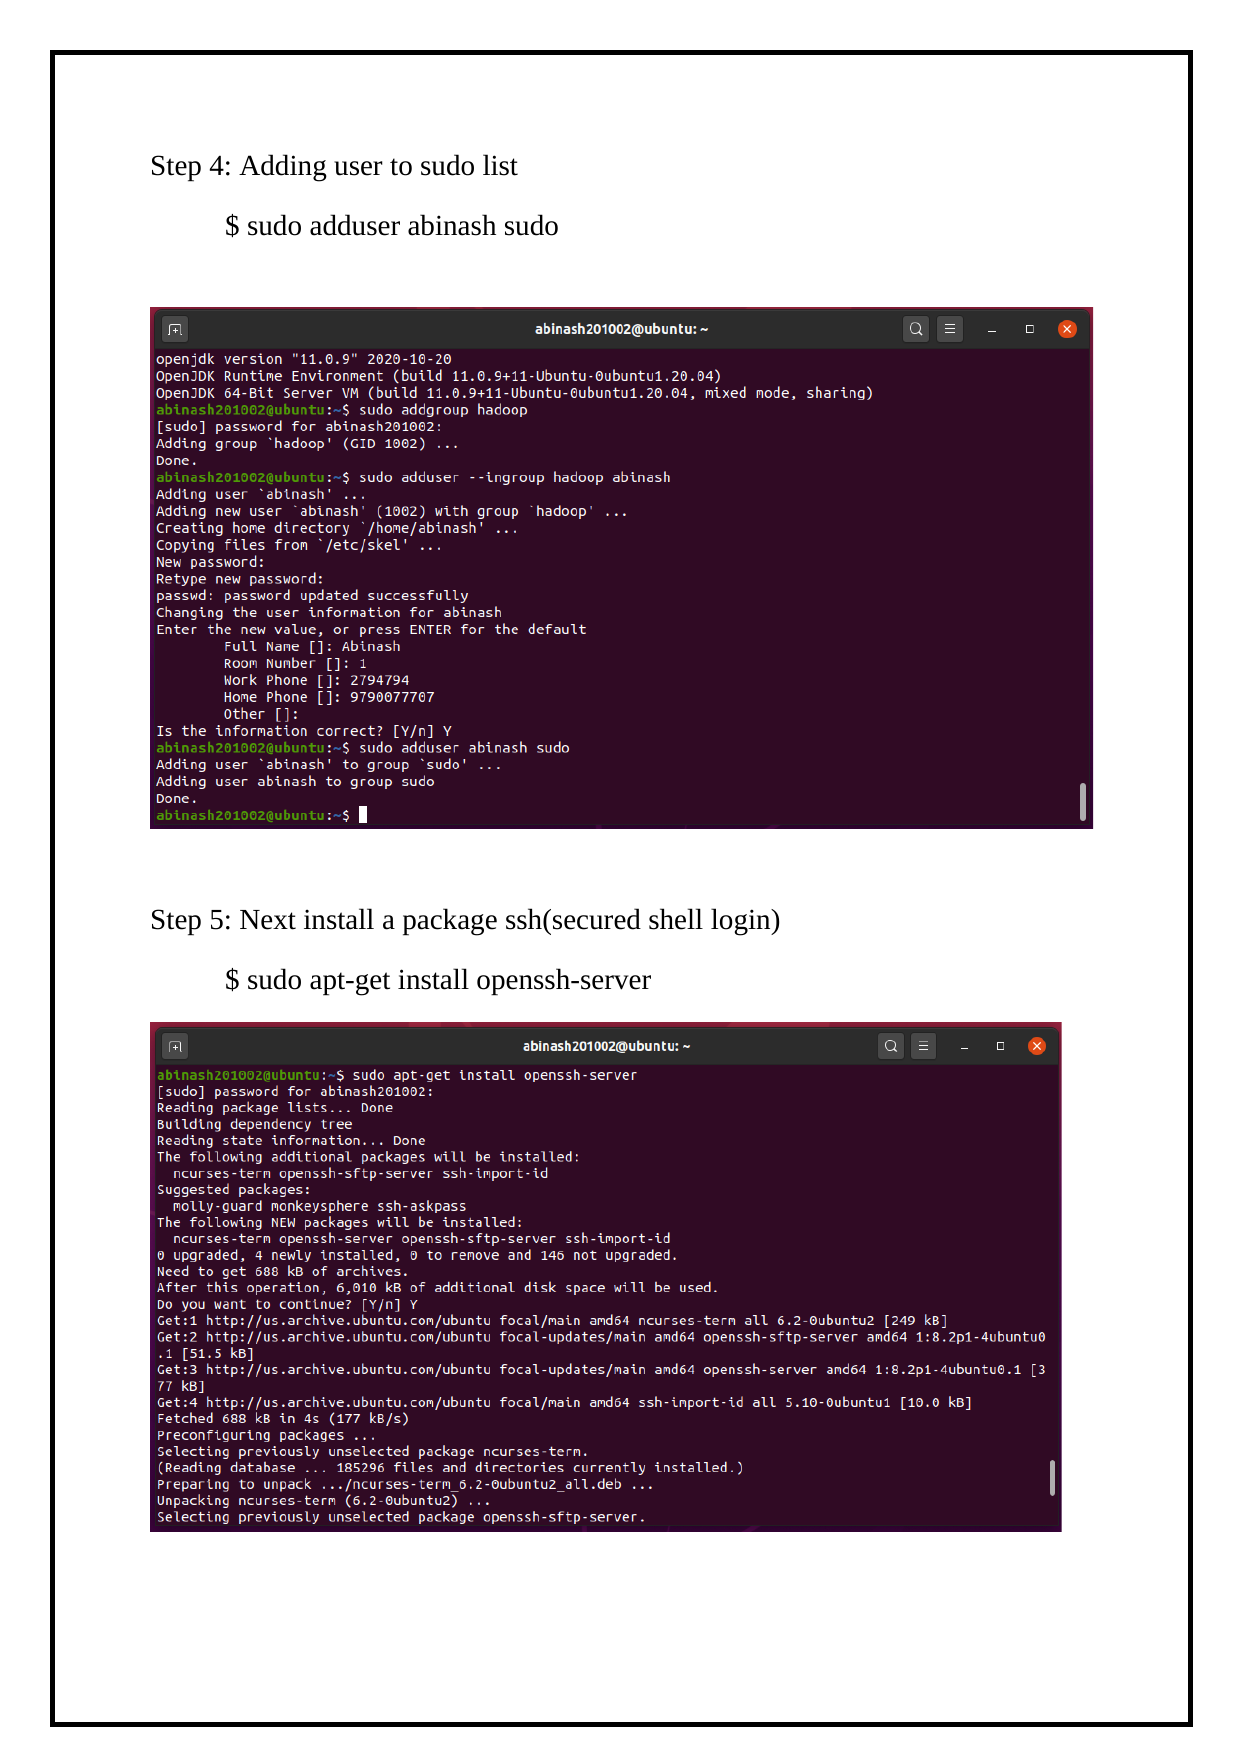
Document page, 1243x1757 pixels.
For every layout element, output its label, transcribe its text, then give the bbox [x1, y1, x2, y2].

text $ sudo adduser abinash sudo [225, 208, 1153, 241]
picture [150, 1022, 1062, 1532]
text $ sudo apt-get install openssh-server [225, 962, 1153, 996]
text Step 4: Adding user to sudo list [150, 148, 1153, 182]
text Step 5: Next install a package ssh(secured shell login) [150, 902, 1153, 936]
picture [150, 307, 1094, 829]
